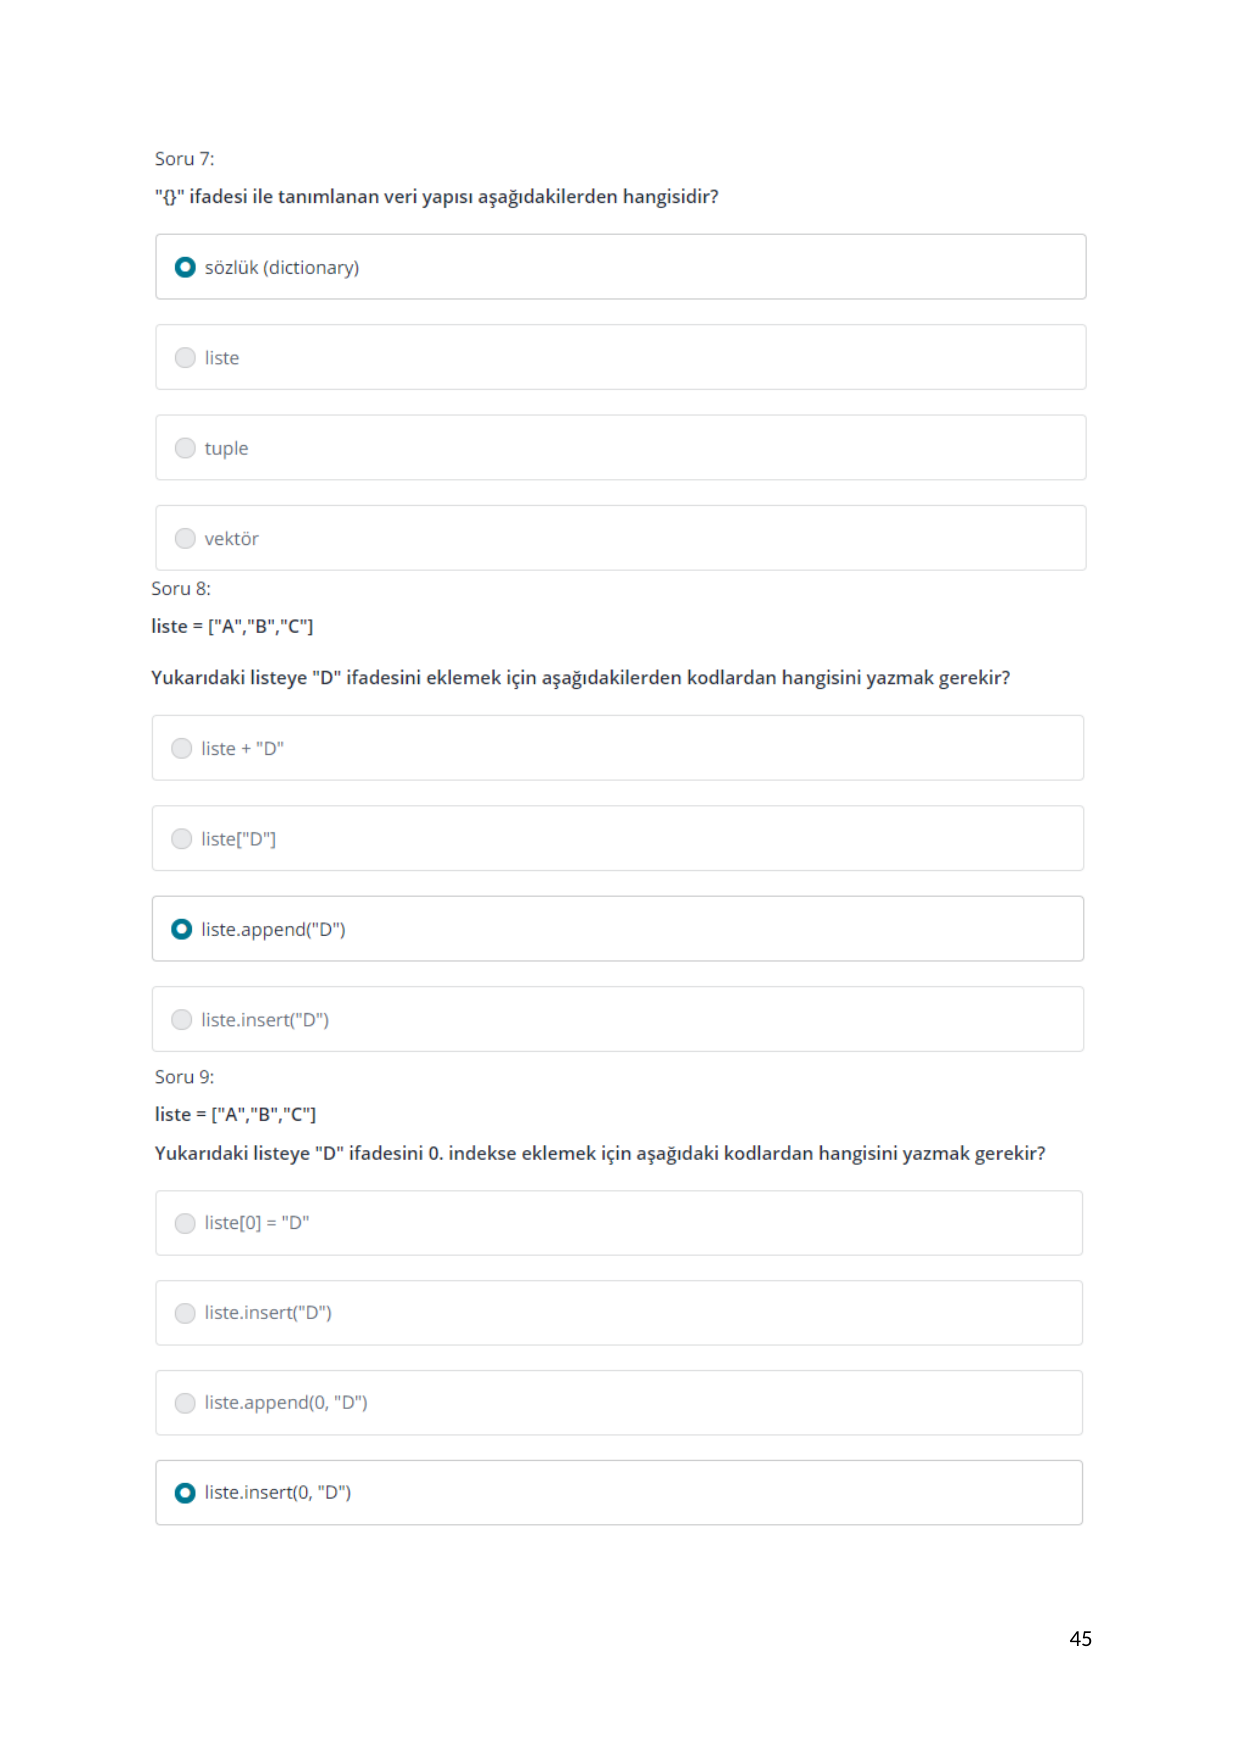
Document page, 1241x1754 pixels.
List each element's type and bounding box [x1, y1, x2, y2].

picture [147, 578, 1093, 1057]
picture [147, 147, 1093, 577]
picture [147, 1064, 1093, 1534]
